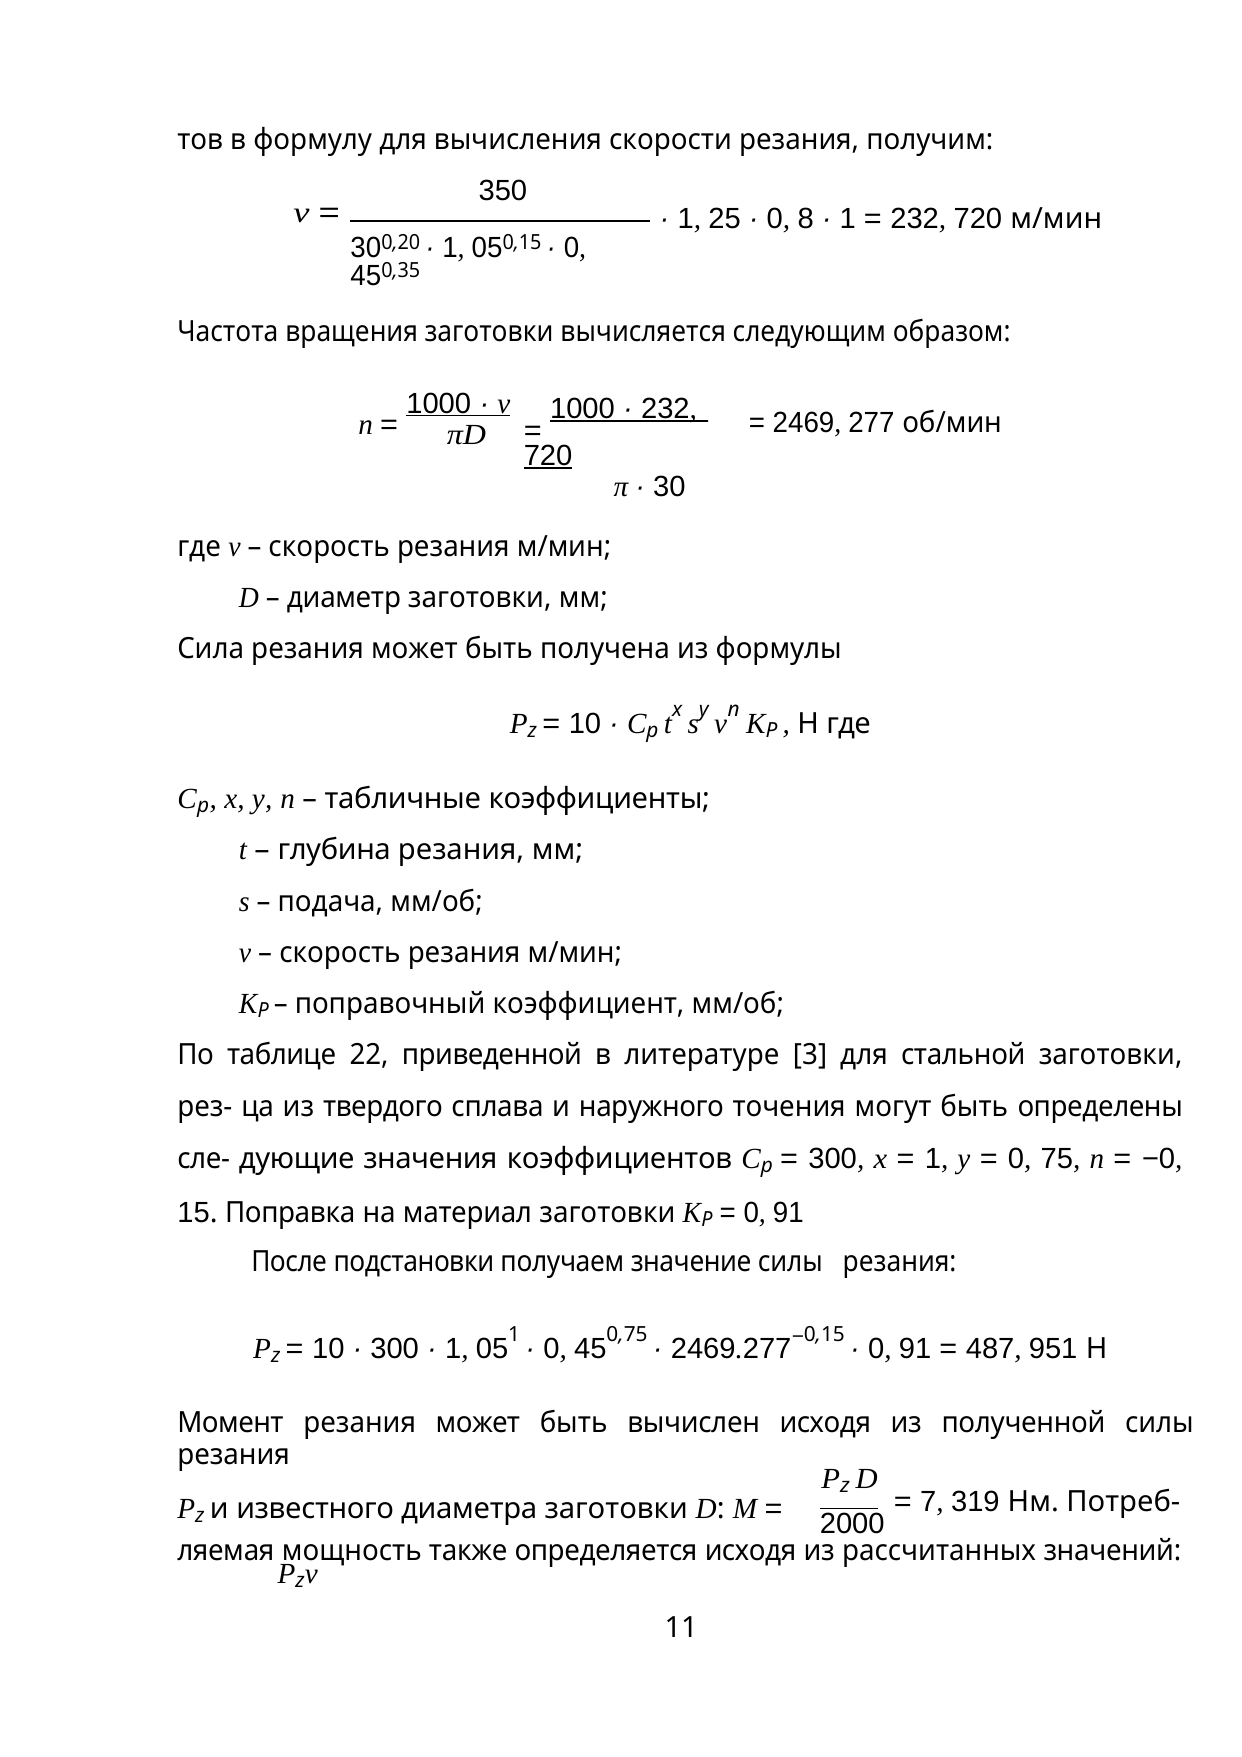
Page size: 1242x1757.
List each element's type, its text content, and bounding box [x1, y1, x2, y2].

text v – скорость резания м/мин; [239, 931, 1194, 971]
text = 1000 · 232, 720 [523, 381, 740, 475]
text D – диаметр заготовки, мм; [239, 576, 1194, 616]
text Pz = 10 · 300 · 1, 051 · 0, 450,75 · 2469.277−0,15 · 0, 91 = 487, 951 Н [242, 1319, 1118, 1368]
text Pz и известного диаметра заготовки D: M = [177, 1492, 805, 1524]
text Частота вращения заготовки вычисляется следующим образом: [177, 310, 1194, 349]
text Момент резания может быть вычислен исходя из полученной силы резания [177, 1407, 1194, 1471]
text тов в формулу для вычисления скорости резания, получим: [177, 118, 1194, 158]
text π · 30 [613, 475, 740, 502]
text KP – поправочный коэффициент, мм/об; [239, 982, 1194, 1024]
text n = 1000 · v [358, 375, 512, 423]
text = 7, 319 Нм. Потреб- [893, 1492, 1194, 1516]
text v = [293, 205, 651, 227]
text = 2469, 277 об/мин [749, 401, 1194, 441]
text Pz D [821, 1471, 1194, 1492]
text Сила резания может быть получена из формулы [177, 627, 1194, 667]
text s – подача, мм/об; [239, 880, 1194, 919]
text t – глубина резания, мм; [239, 829, 1194, 868]
text 300,20 · 1, 050,15 · 0, 450,35 [350, 227, 651, 283]
text πD [167, 423, 486, 450]
text 2000 [819, 1516, 1194, 1538]
text 350 [478, 181, 1194, 205]
text Pz = 10 · Cp tx sy vn KP , Н где Cp, x, y, n – табличные коэффициенты; [177, 669, 883, 819]
text · 1, 25 · 0, 8 · 1 = 232, 720 м/мин [659, 205, 1194, 235]
text где v – скорость резания м/мин; [177, 525, 1194, 565]
text По таблице 22, приведенной в литературе [3] для стальной заготовки, рез- ца из твердого сплава и наружного точения могут быть определены сле- дующие значения коэффициентов Cp = 300, x = 1, y = 0, 75, n = −0, 15. Поправка на материал заготовки KP = 0, 91 [177, 1034, 1183, 1233]
text ляемая мощность также определяется исходя из рассчитанных значений: [177, 1538, 1194, 1566]
text После подстановки получаем значение силы резания: [251, 1246, 1194, 1278]
text Pzv [277, 1566, 1194, 1588]
